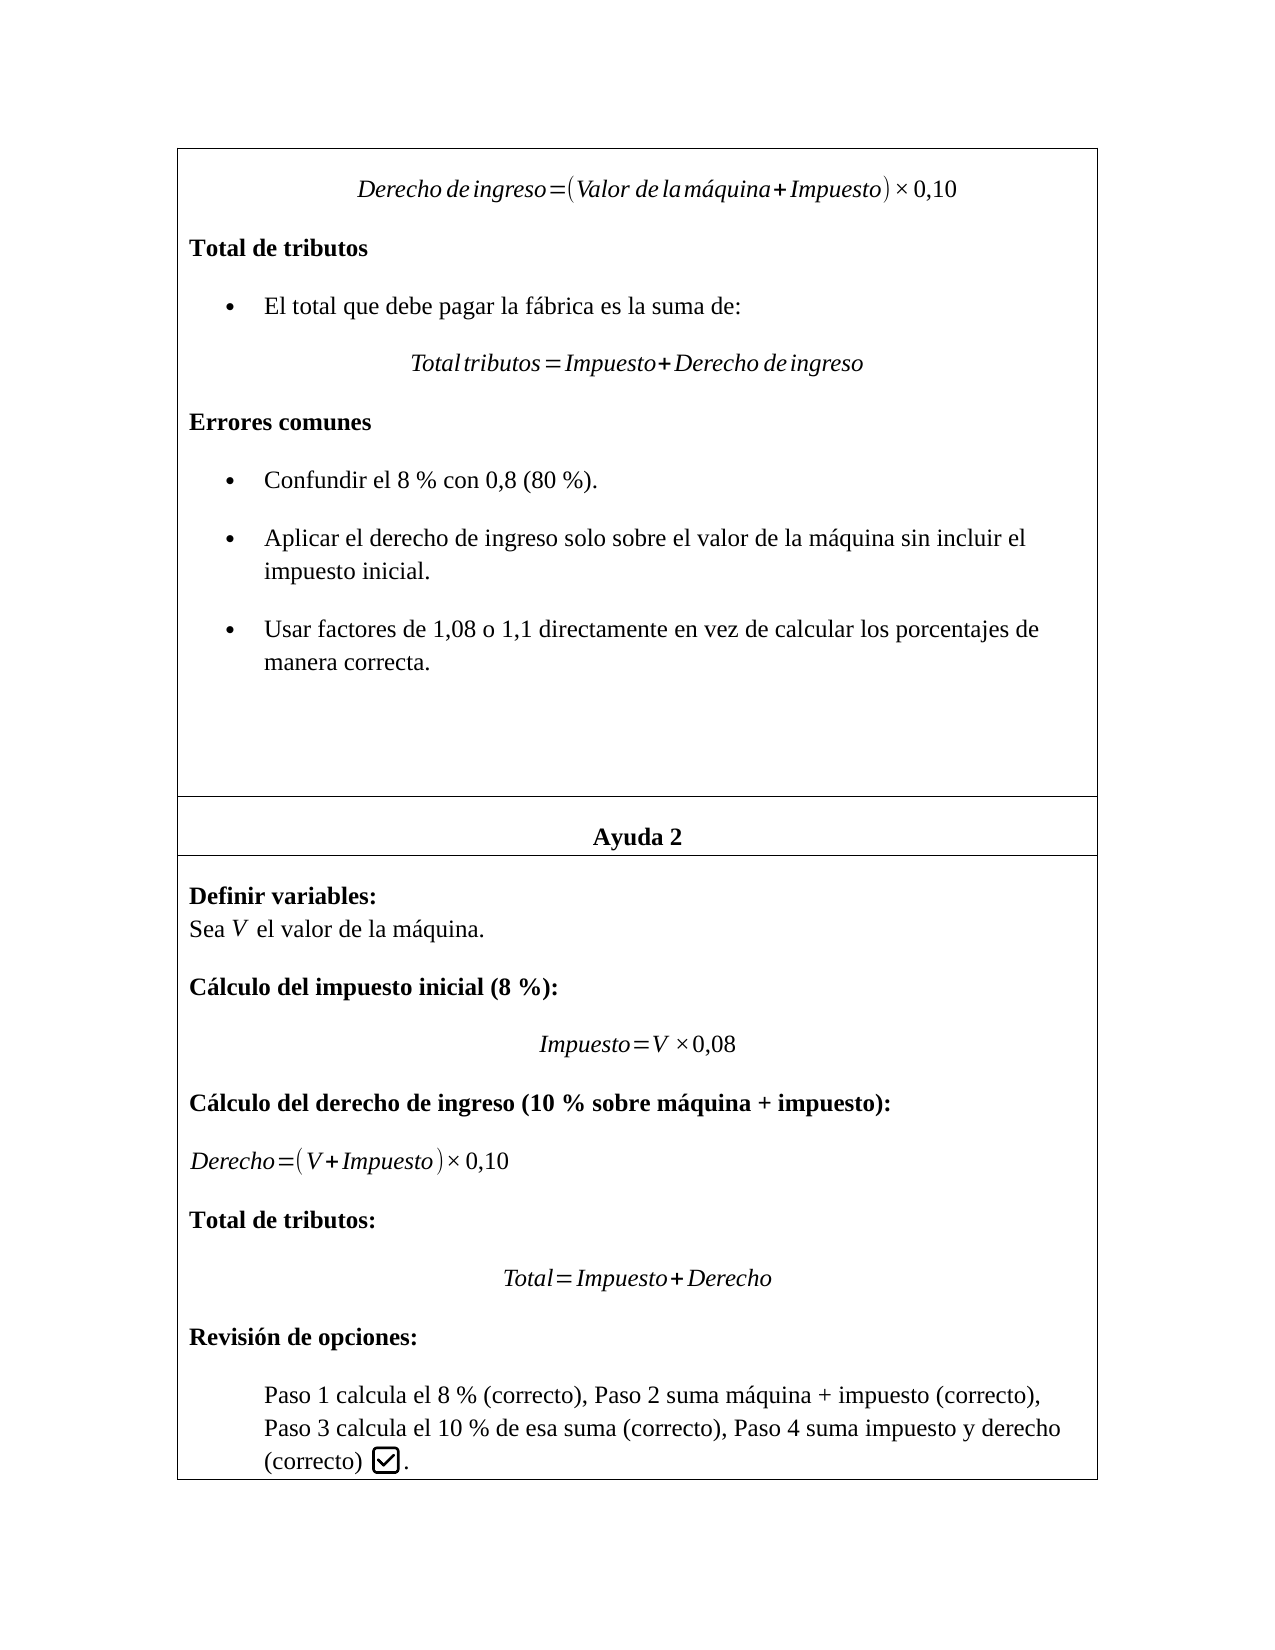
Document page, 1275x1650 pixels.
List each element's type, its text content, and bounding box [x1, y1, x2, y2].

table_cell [178, 856, 1097, 1479]
table_cell Ayuda 2 [178, 797, 1097, 855]
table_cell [178, 149, 1097, 796]
